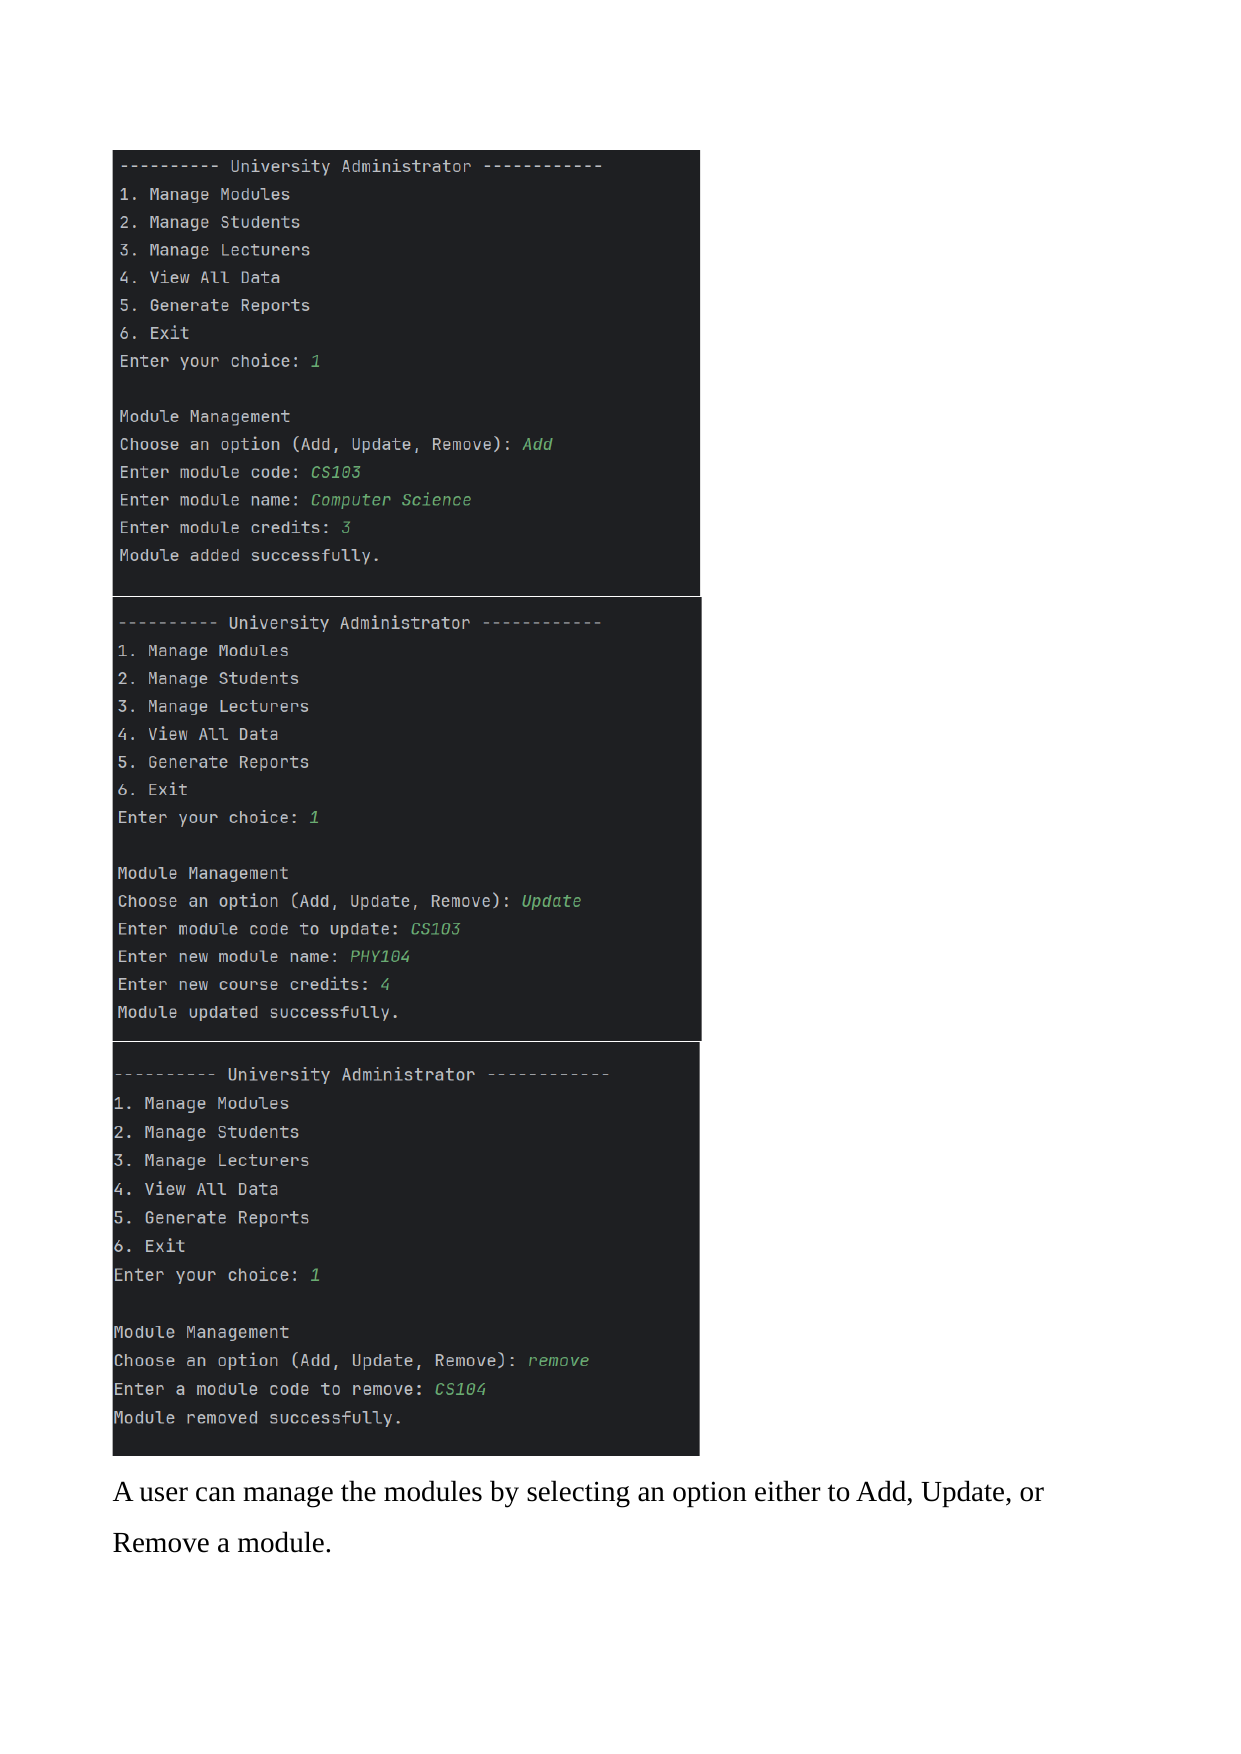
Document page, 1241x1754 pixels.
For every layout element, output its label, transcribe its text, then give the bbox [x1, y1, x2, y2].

picture [112, 597, 702, 1041]
picture [112, 150, 701, 596]
picture [112, 1042, 700, 1456]
text A user can manage the modules by selecting an option either to Add, Update, or Remove a module. [112, 1474, 1128, 1558]
